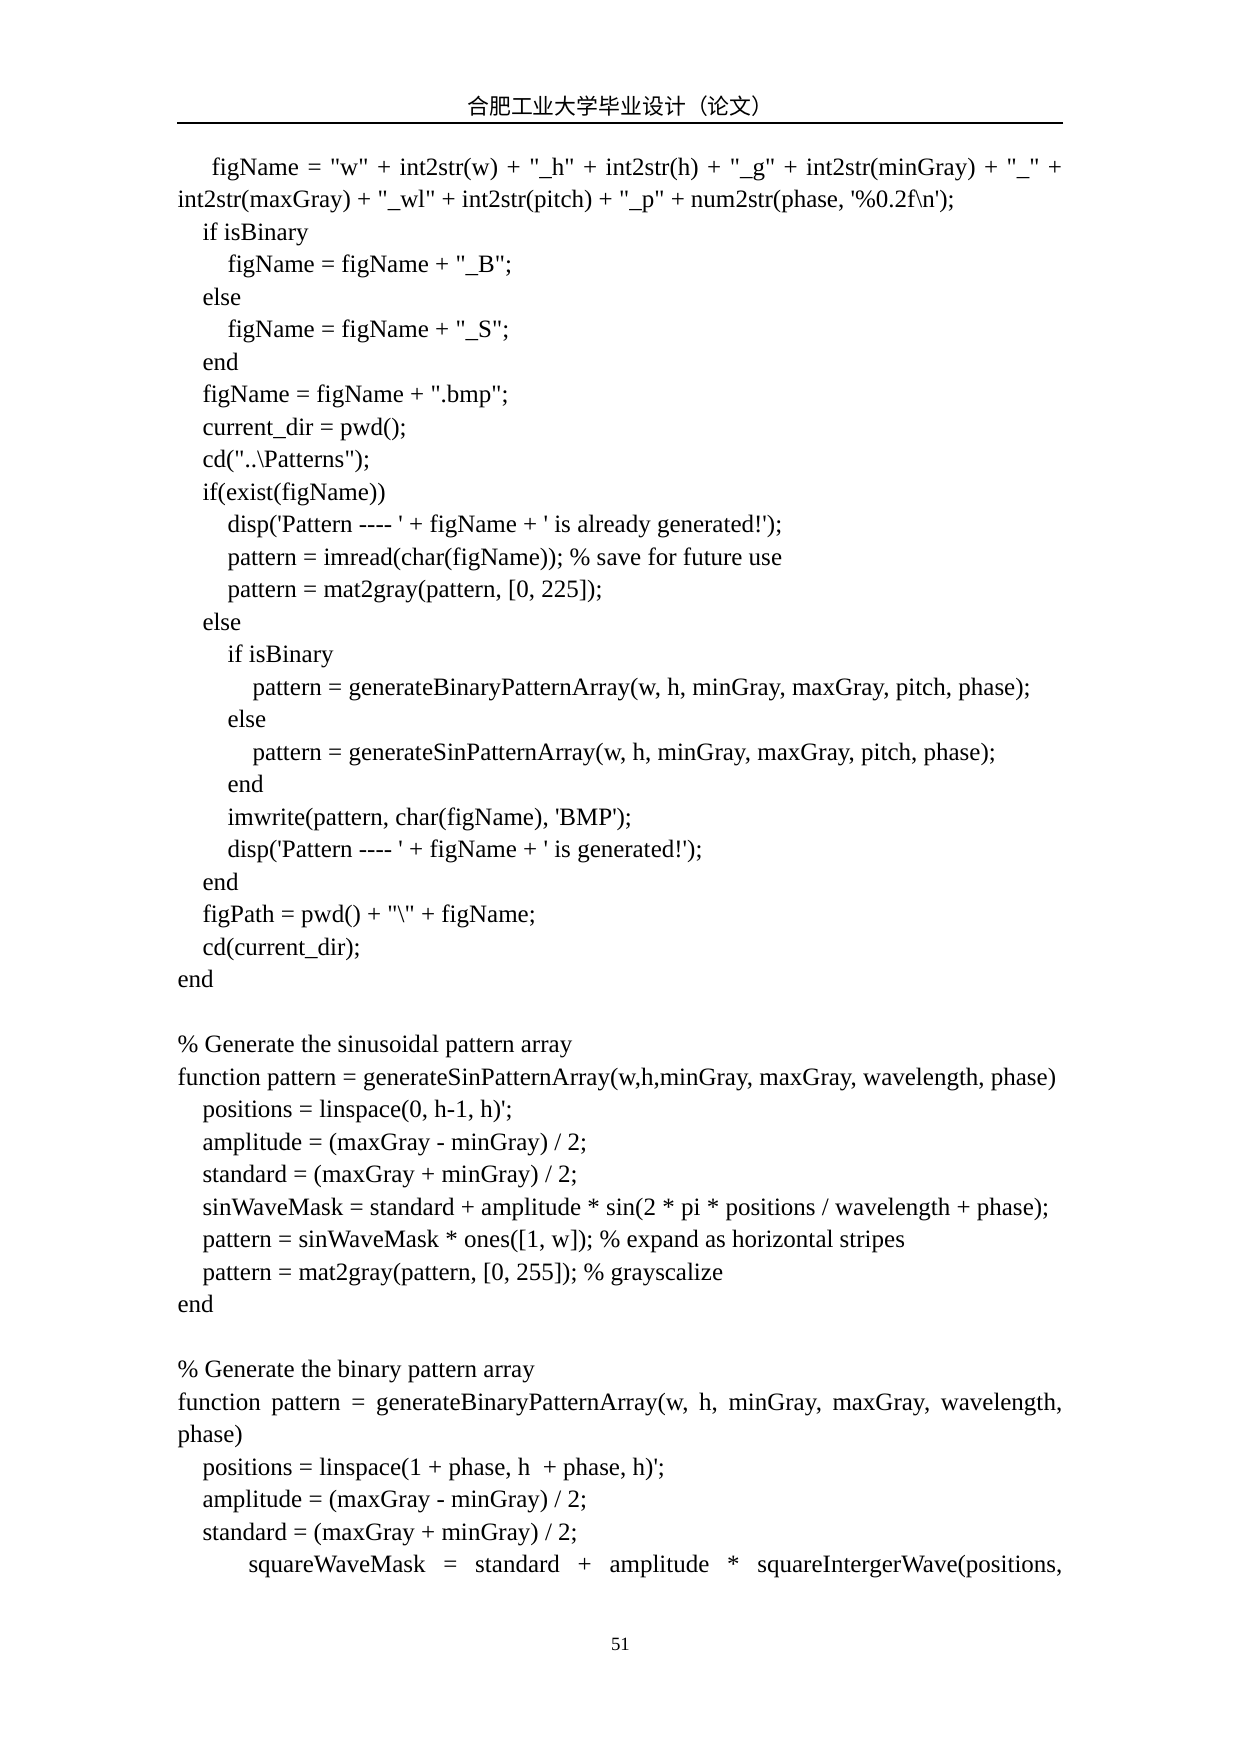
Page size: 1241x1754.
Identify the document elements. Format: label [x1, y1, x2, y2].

text [177, 150, 1063, 1580]
